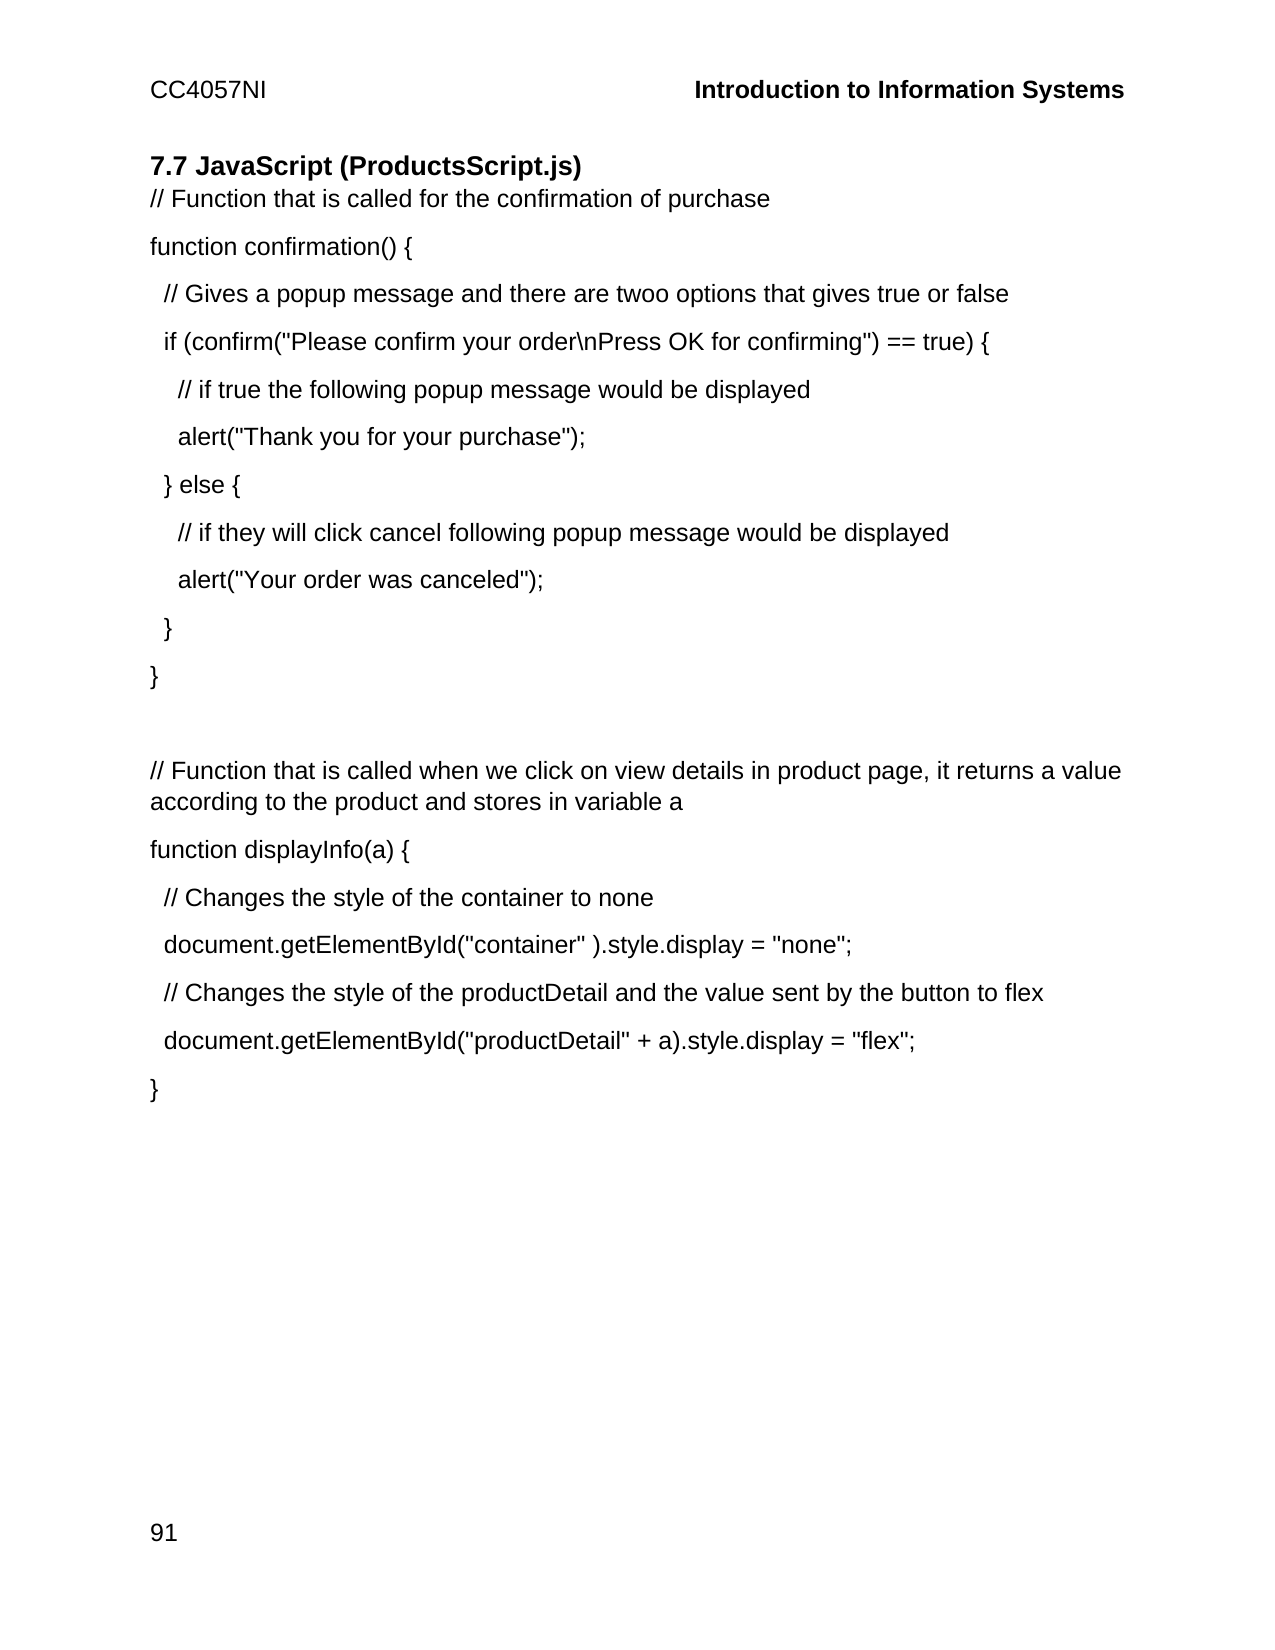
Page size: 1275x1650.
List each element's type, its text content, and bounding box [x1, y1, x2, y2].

text } [150, 661, 1125, 689]
text } [150, 1073, 1125, 1102]
text } else { [150, 470, 1125, 499]
text function confirmation() { [150, 231, 1125, 260]
subtitle 7.7 JavaScript (ProductsScript.js) [150, 150, 1125, 181]
text function displayInfo(a) { [150, 835, 1125, 864]
text } [150, 613, 1125, 642]
text // Gives a popup message and there are twoo options that gives true or false [150, 279, 1125, 308]
text if (confirm("Please confirm your order\nPress OK for confirming") == true) { [150, 327, 1125, 356]
text // Changes the style of the productDetail and the value sent by the button to flex [150, 978, 1125, 1007]
text document.getElementById("productDetail" + a).style.display = "flex"; [150, 1026, 1125, 1054]
text alert("Your order was canceled"); [150, 565, 1125, 594]
text // if they will click cancel following popup message would be displayed [150, 518, 1125, 546]
text // if true the following popup message would be displayed [150, 374, 1125, 403]
text // Function that is called for the confirmation of purchase [150, 184, 1125, 212]
text // Function that is called when we click on view details in product page, it returns a value according to the product and stores in variable a [150, 756, 1125, 816]
text document.getElementById("container" ).style.display = "none"; [150, 930, 1125, 959]
text alert("Thank you for your purchase"); [150, 422, 1125, 451]
text // Changes the style of the container to none [150, 883, 1125, 911]
